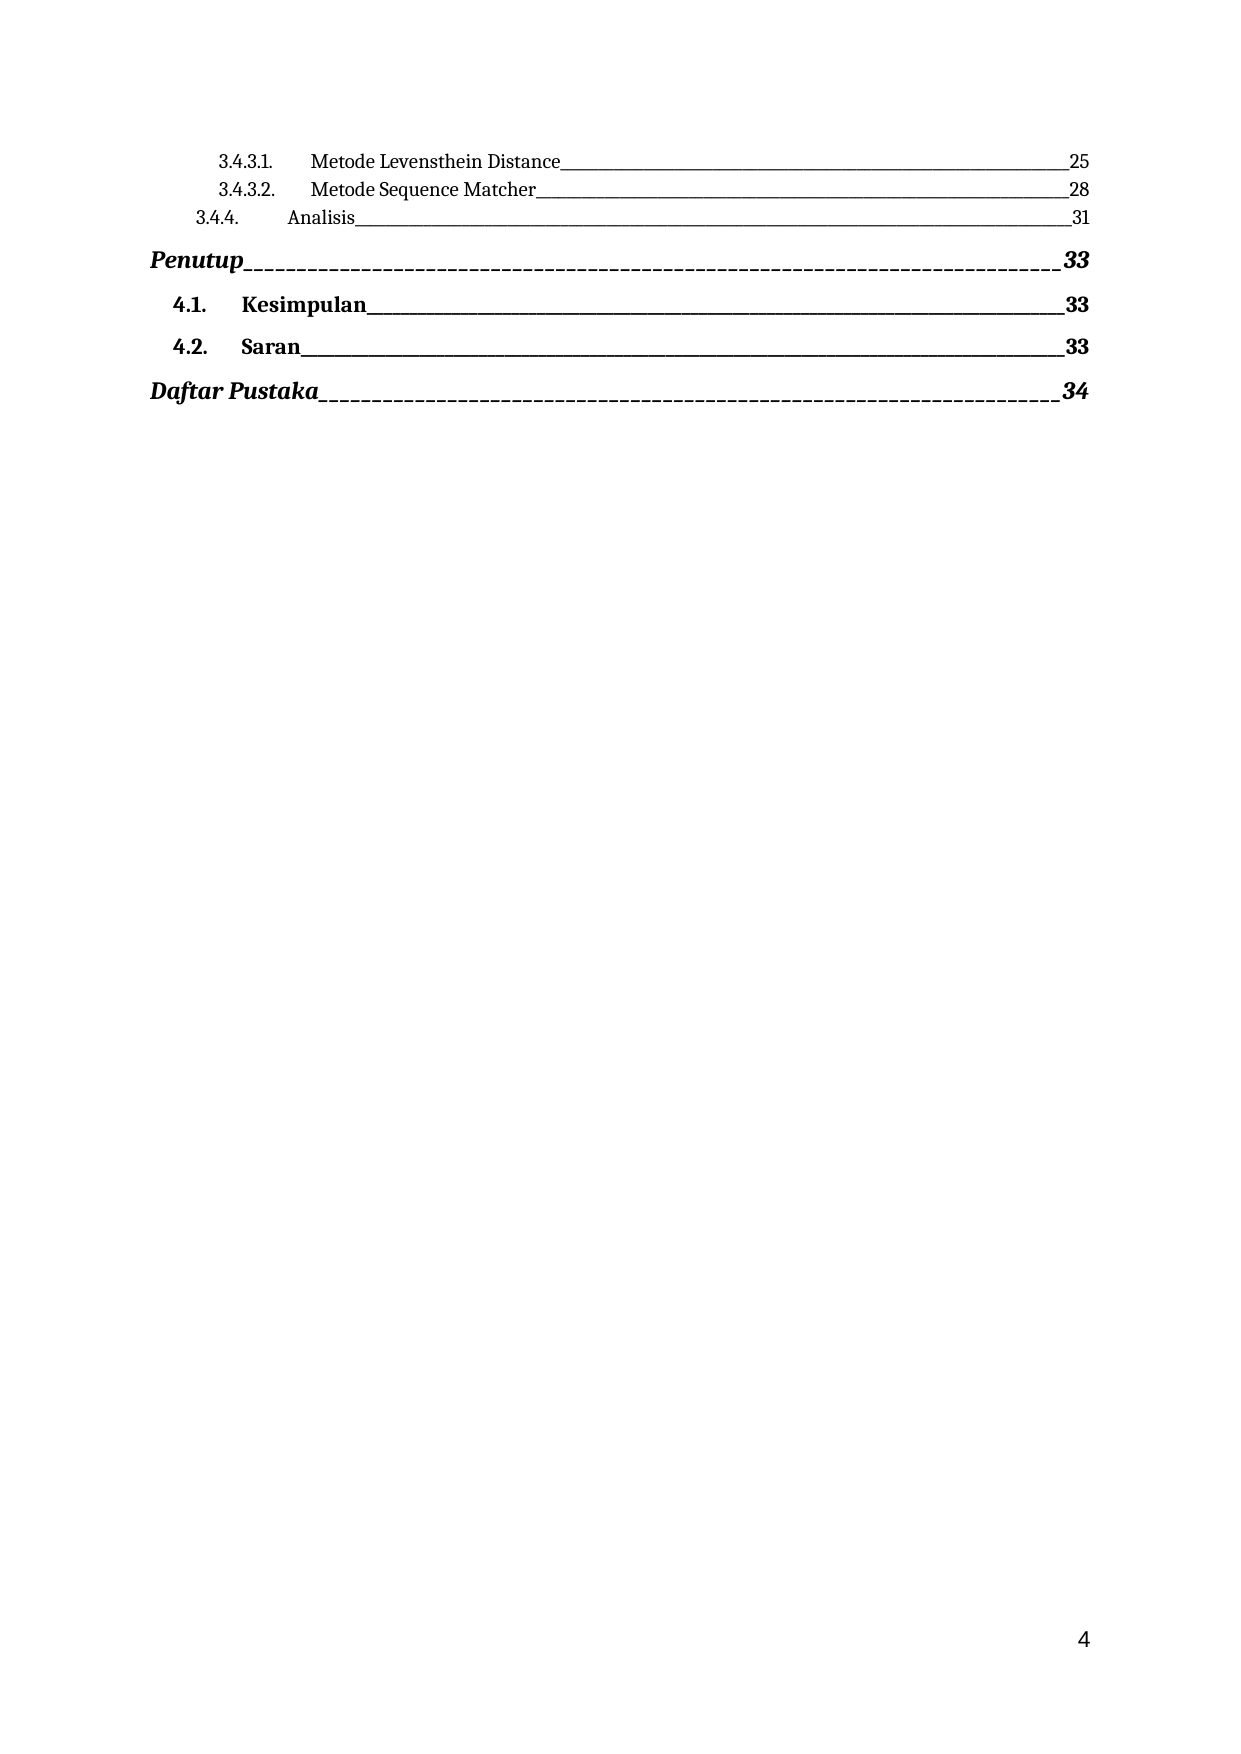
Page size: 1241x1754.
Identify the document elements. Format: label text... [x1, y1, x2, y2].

text 3.4.3.2. Metode Sequence Matcher 28 [219, 178, 1090, 202]
text Penutup 33 [150, 246, 1090, 275]
text 3.4.3.1. Metode Levensthein Distance 25 [219, 150, 1090, 174]
text 4.1. Kesimpulan 33 [173, 291, 1090, 318]
text Daftar Pustaka 34 [150, 377, 1090, 406]
text 3.4.4. Analisis 31 [196, 206, 1090, 229]
text 4.2. Saran 33 [173, 334, 1090, 361]
